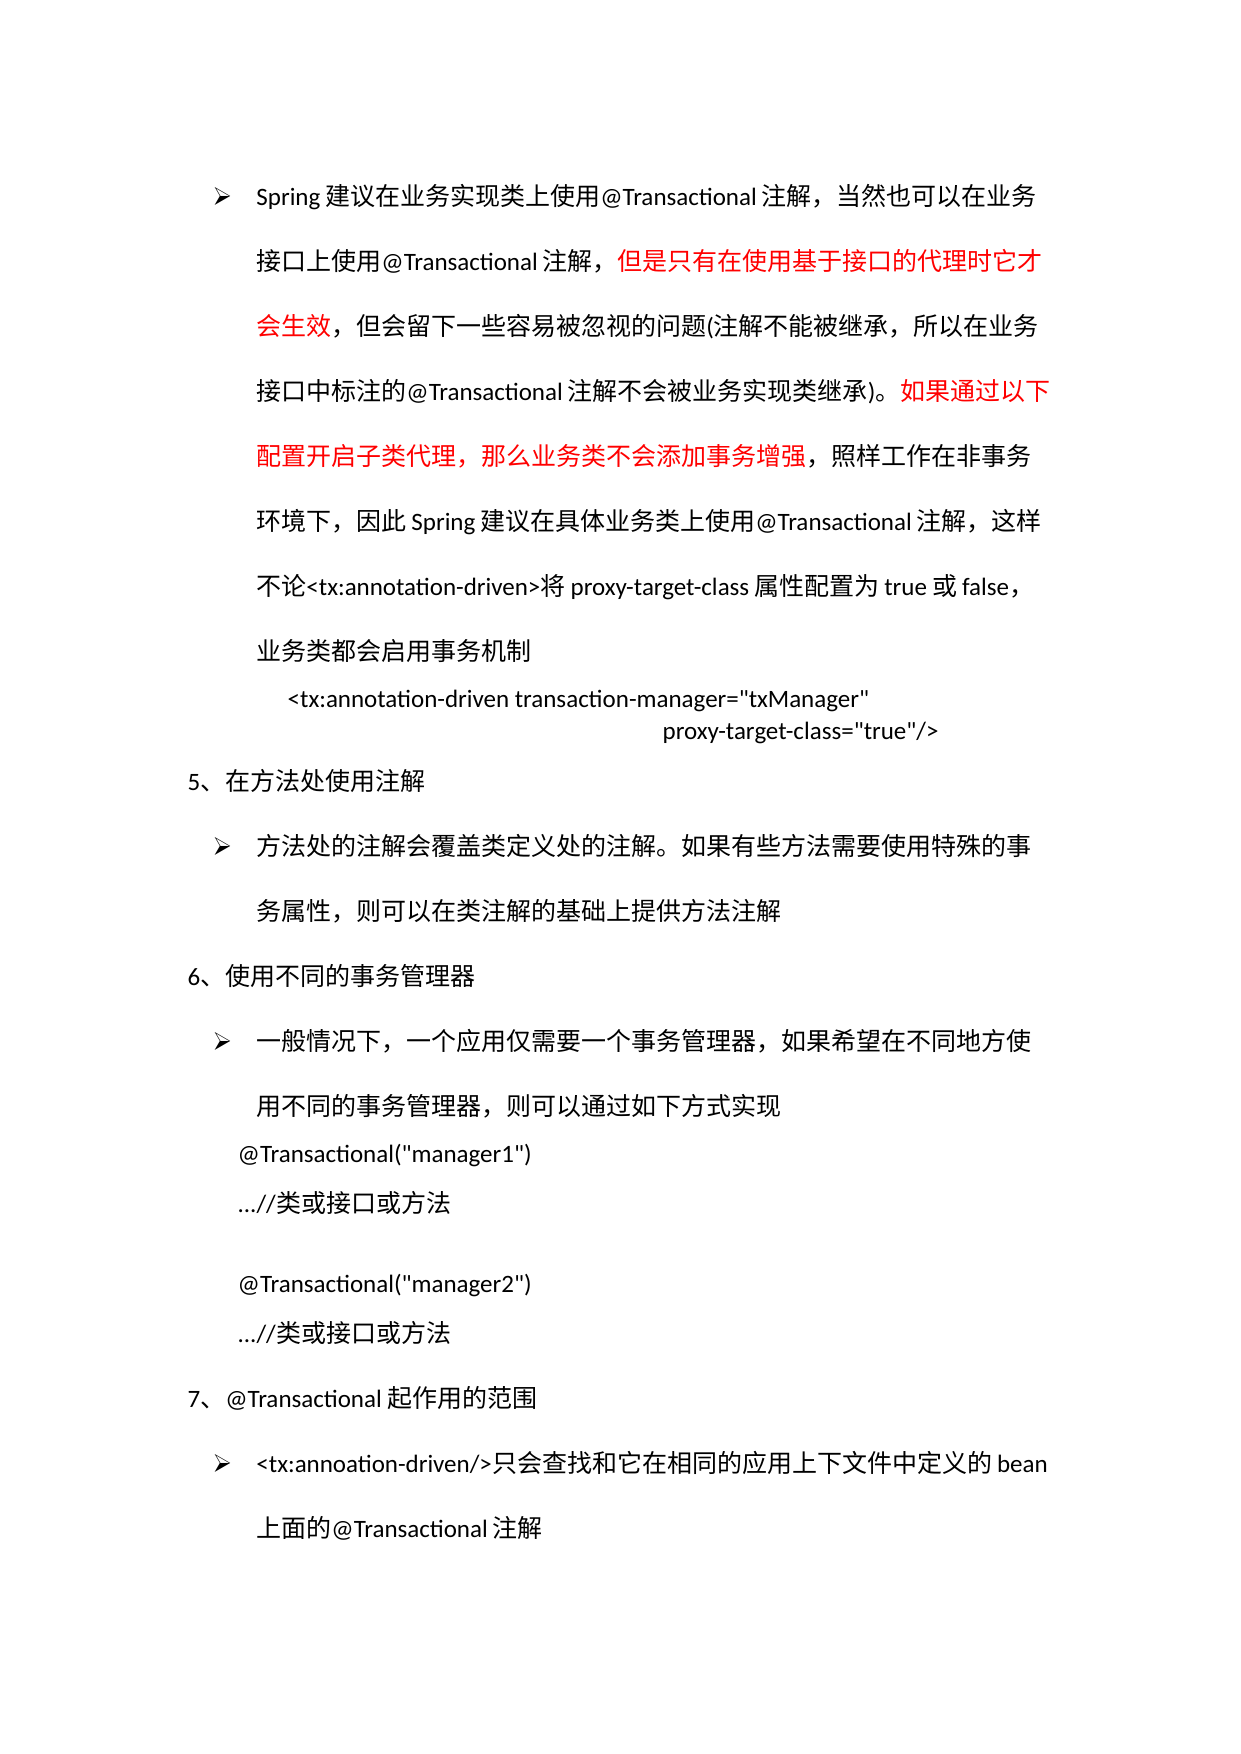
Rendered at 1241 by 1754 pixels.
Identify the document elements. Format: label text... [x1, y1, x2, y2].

text 7、@Transactional起作用的范围 [187, 1364, 1053, 1429]
text 5、在方法处使用注解 [187, 747, 1053, 812]
text ...//类或接口或方法 [237, 1169, 1053, 1234]
text <tx:annotation-driven transaction-manager="txManager" [287, 682, 1053, 714]
text ...//类或接口或方法 [237, 1299, 1053, 1364]
list 一般情况下，一个应用仅需要一个事务管理器，如果希望在不同地方使用不同的事务管理器，则可以通过如下方式实现 [212, 1007, 1053, 1137]
text 6、使用不同的事务管理器 [187, 942, 1053, 1007]
text @Transactional("manager2") [237, 1234, 1053, 1299]
list <tx:annoation-driven/>只会查找和它在相同的应用上下文件中定义的bean上面的@Transactional注解 [212, 1429, 1053, 1559]
list 方法处的注解会覆盖类定义处的注解。如果有些方法需要使用特殊的事务属性，则可以在类注解的基础上提供方法注解 [212, 812, 1053, 942]
text @Transactional("manager1") [237, 1137, 1053, 1169]
list Spring建议在业务实现类上使用@Transactional注解，当然也可以在业务接口上使用@Transactional注解，但是只有在使用基于接口的代理时它才会生效，但会留下一些容易被忽视的问题(注解不能被继承，所以在业务接口中标注的@Transactional注解不会被业务实现类继承)。如果通过以下配置开启子类代理，那么业务类不会添加事务增强，照样工作在非事务环境下，因此Spring建议在具体业务类上使用@Transactional注解，这样不论<tx:annotation-driven>将proxy-target-class属性配置为true或false，业务类都会启用事务机制 [212, 162, 1053, 682]
text proxy-target-class="true"/> [662, 714, 1053, 747]
